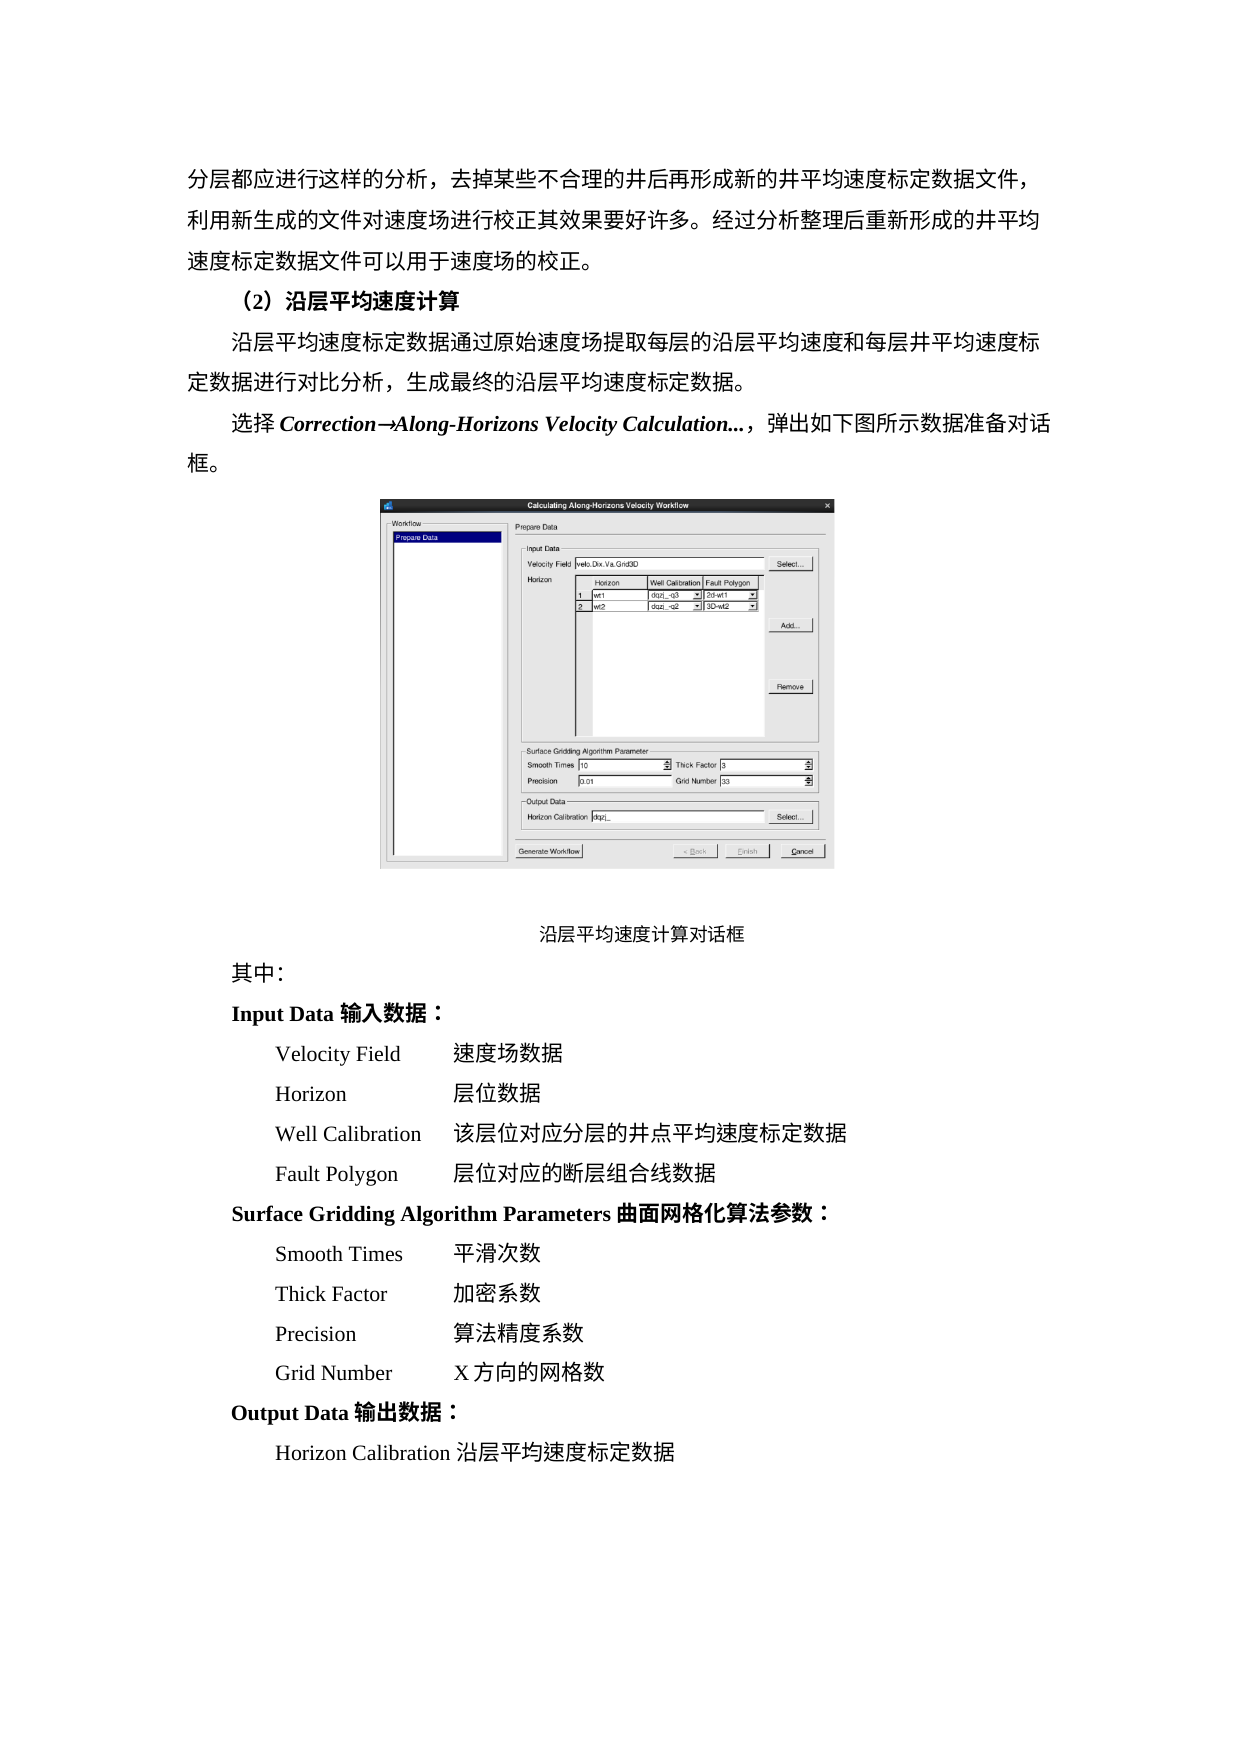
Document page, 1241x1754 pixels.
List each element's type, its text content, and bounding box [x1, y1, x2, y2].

text Horizon Calibration 沿层平均速度标定数据 [275, 1436, 1053, 1468]
text Output Data 输出数据： [187, 1396, 1053, 1428]
text （2）沿层平均速度计算 [187, 284, 1053, 316]
text Input Data 输入数据： [187, 996, 1053, 1029]
text Fault Polygon 层位对应的断层组合线数据 [275, 1156, 1053, 1188]
text 其中： [187, 956, 1053, 988]
picture [380, 499, 835, 869]
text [187, 162, 1053, 276]
text Well Calibration 该层位对应分层的井点平均速度标定数据 [275, 1116, 1053, 1149]
text 选择CorrectionAlong-Horizons Velocity Calculation...，弹出如下图所示数据准备对话框。 [187, 405, 1053, 478]
text Surface Gridding Algorithm Parameters 曲面网格化算法参数： [187, 1196, 1053, 1229]
text Grid Number X方向的网格数 [275, 1356, 1053, 1388]
text Horizon 层位数据 [275, 1076, 1053, 1109]
text Smooth Times 平滑次数 [275, 1236, 1053, 1269]
text Thick Factor 加密系数 [275, 1276, 1053, 1309]
text Velocity Field 速度场数据 [275, 1036, 1053, 1069]
text 沿层平均速度标定数据通过原始速度场提取每层的沿层平均速度和每层井平均速度标定数据进行对比分析，生成最终的沿层平均速度标定数据。 [187, 324, 1053, 397]
text Precision 算法精度系数 [275, 1316, 1053, 1349]
